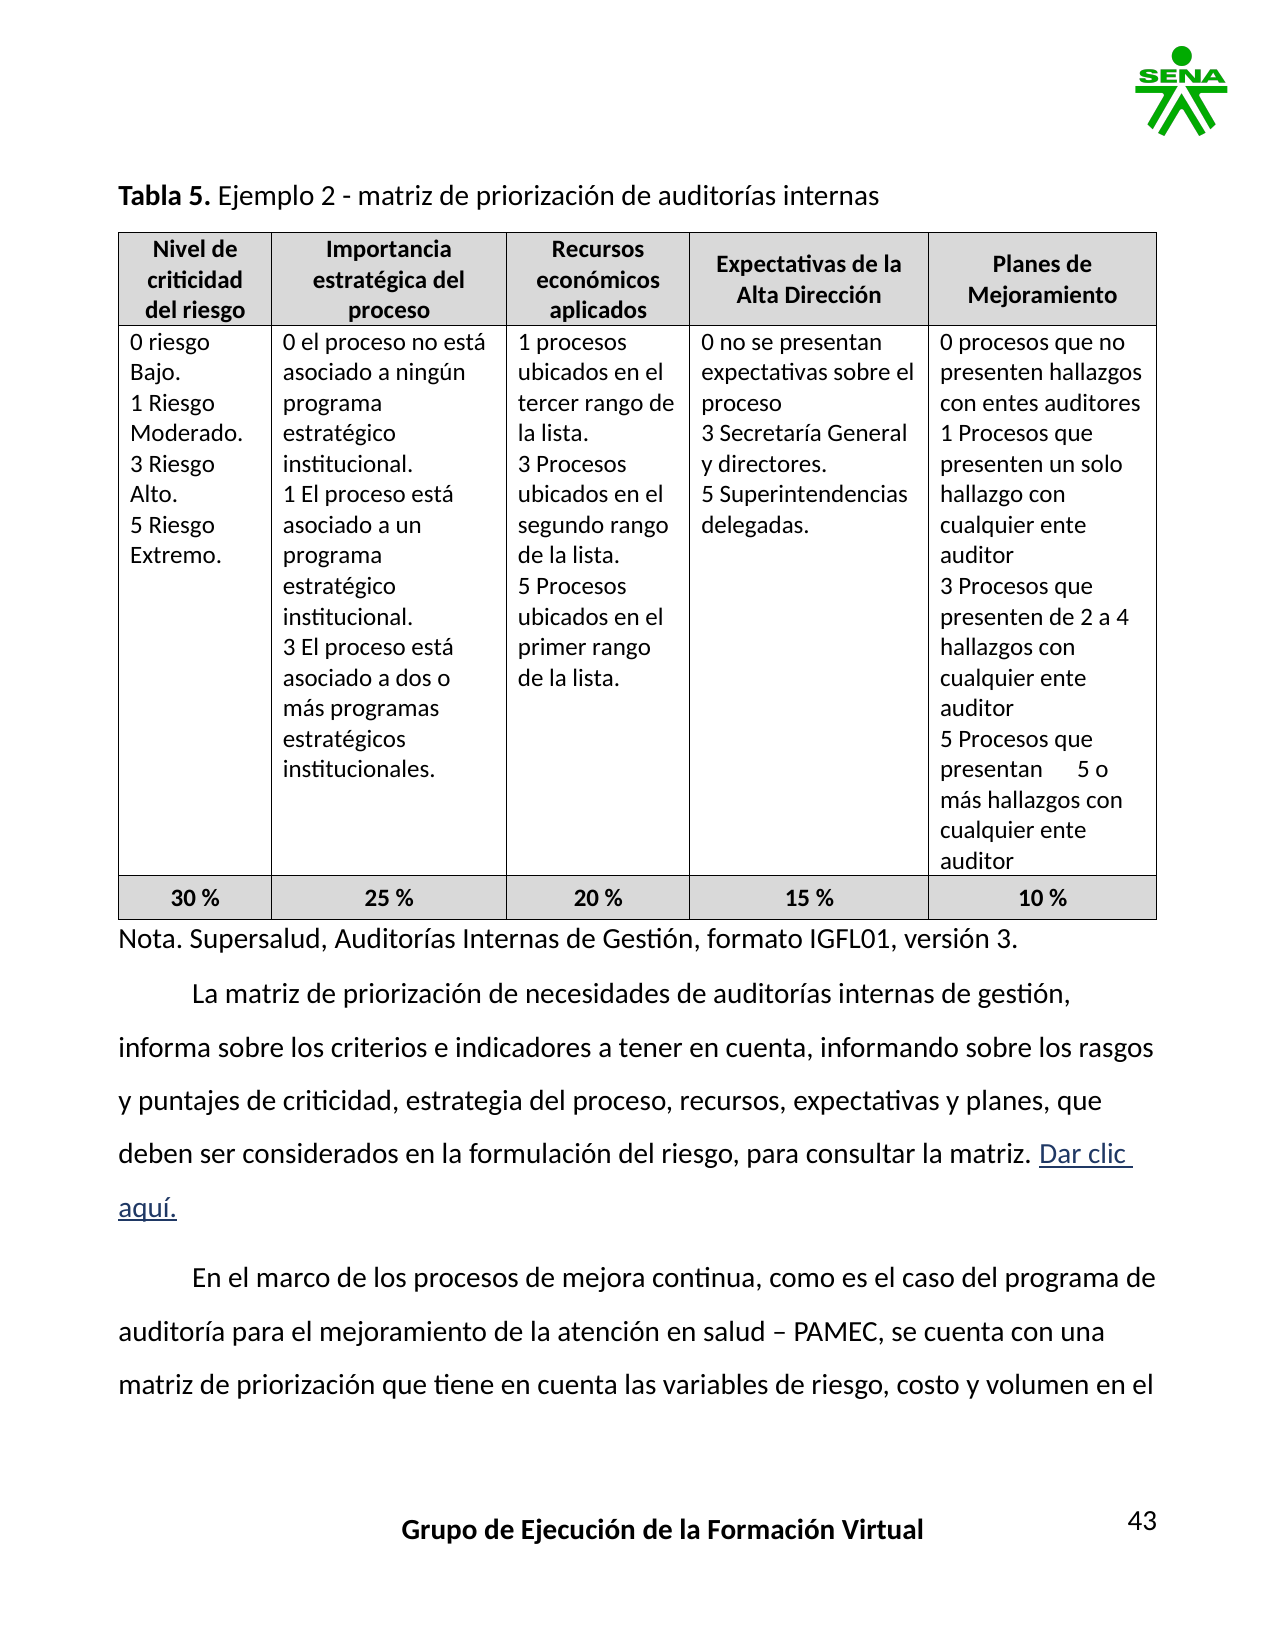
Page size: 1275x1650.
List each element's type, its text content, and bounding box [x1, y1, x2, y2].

text La matriz de priorización de necesidades de auditorías internas de gestión, informa sobre los criterios e indicadores a tener en cuenta, informando sobre los rasgos y puntajes de criticidad, estrategia del proceso, recursos, expectativas y planes, que deben ser considerados en la formulación del riesgo, para consultar la matriz. Dar clic aquí. [118, 975, 1157, 1225]
text Tabla 5. Ejemplo 2 - matriz de priorización de auditorías internas [118, 177, 1157, 213]
picture [1135, 46, 1228, 136]
table_header Expectativas de la Alta Dirección [690, 233, 928, 325]
table_cell 10 % [929, 876, 1156, 919]
table_cell 0 riesgo Bajo. 1 Riesgo Moderado. 3 Riesgo Alto. 5 Riesgo Extremo. [119, 326, 271, 875]
text Nota. Supersalud, Auditorías Internas de Gestión, formato IGFL01, versión 3. [118, 920, 1157, 956]
table_header Nivel de criticidad del riesgo [119, 233, 271, 325]
table_cell 0 procesos que no presenten hallazgos con entes auditores 1 Procesos que presenten un solo hallazgo con cualquier ente auditor 3 Procesos que presenten de 2 a 4 hallazgos con cualquier ente auditor 5 Procesos que presentan 5 o más hallazgos con cualquier ente auditor [929, 326, 1156, 875]
table_cell 0 no se presentan expectativas sobre el proceso 3 Secretaría General y directores. 5 Superintendencias delegadas. [690, 326, 928, 875]
table_cell 15 % [690, 876, 928, 919]
table_cell 1 procesos ubicados en el tercer rango de la lista. 3 Procesos ubicados en el segundo rango de la lista. 5 Procesos ubicados en el primer rango de la lista. [507, 326, 689, 875]
table_header Planes de Mejoramiento [929, 233, 1156, 325]
table_cell 0 el proceso no está asociado a ningún programa estratégico institucional. 1 El proceso está asociado a un programa estratégico institucional. 3 El proceso está asociado a dos o más programas estratégicos institucionales. [272, 326, 506, 875]
table_header Recursos económicos aplicados [507, 233, 689, 325]
table_header Importancia estratégica del proceso [272, 233, 506, 325]
table_cell 30 % [119, 876, 271, 919]
table_cell 20 % [507, 876, 689, 919]
table_cell 25 % [272, 876, 506, 919]
